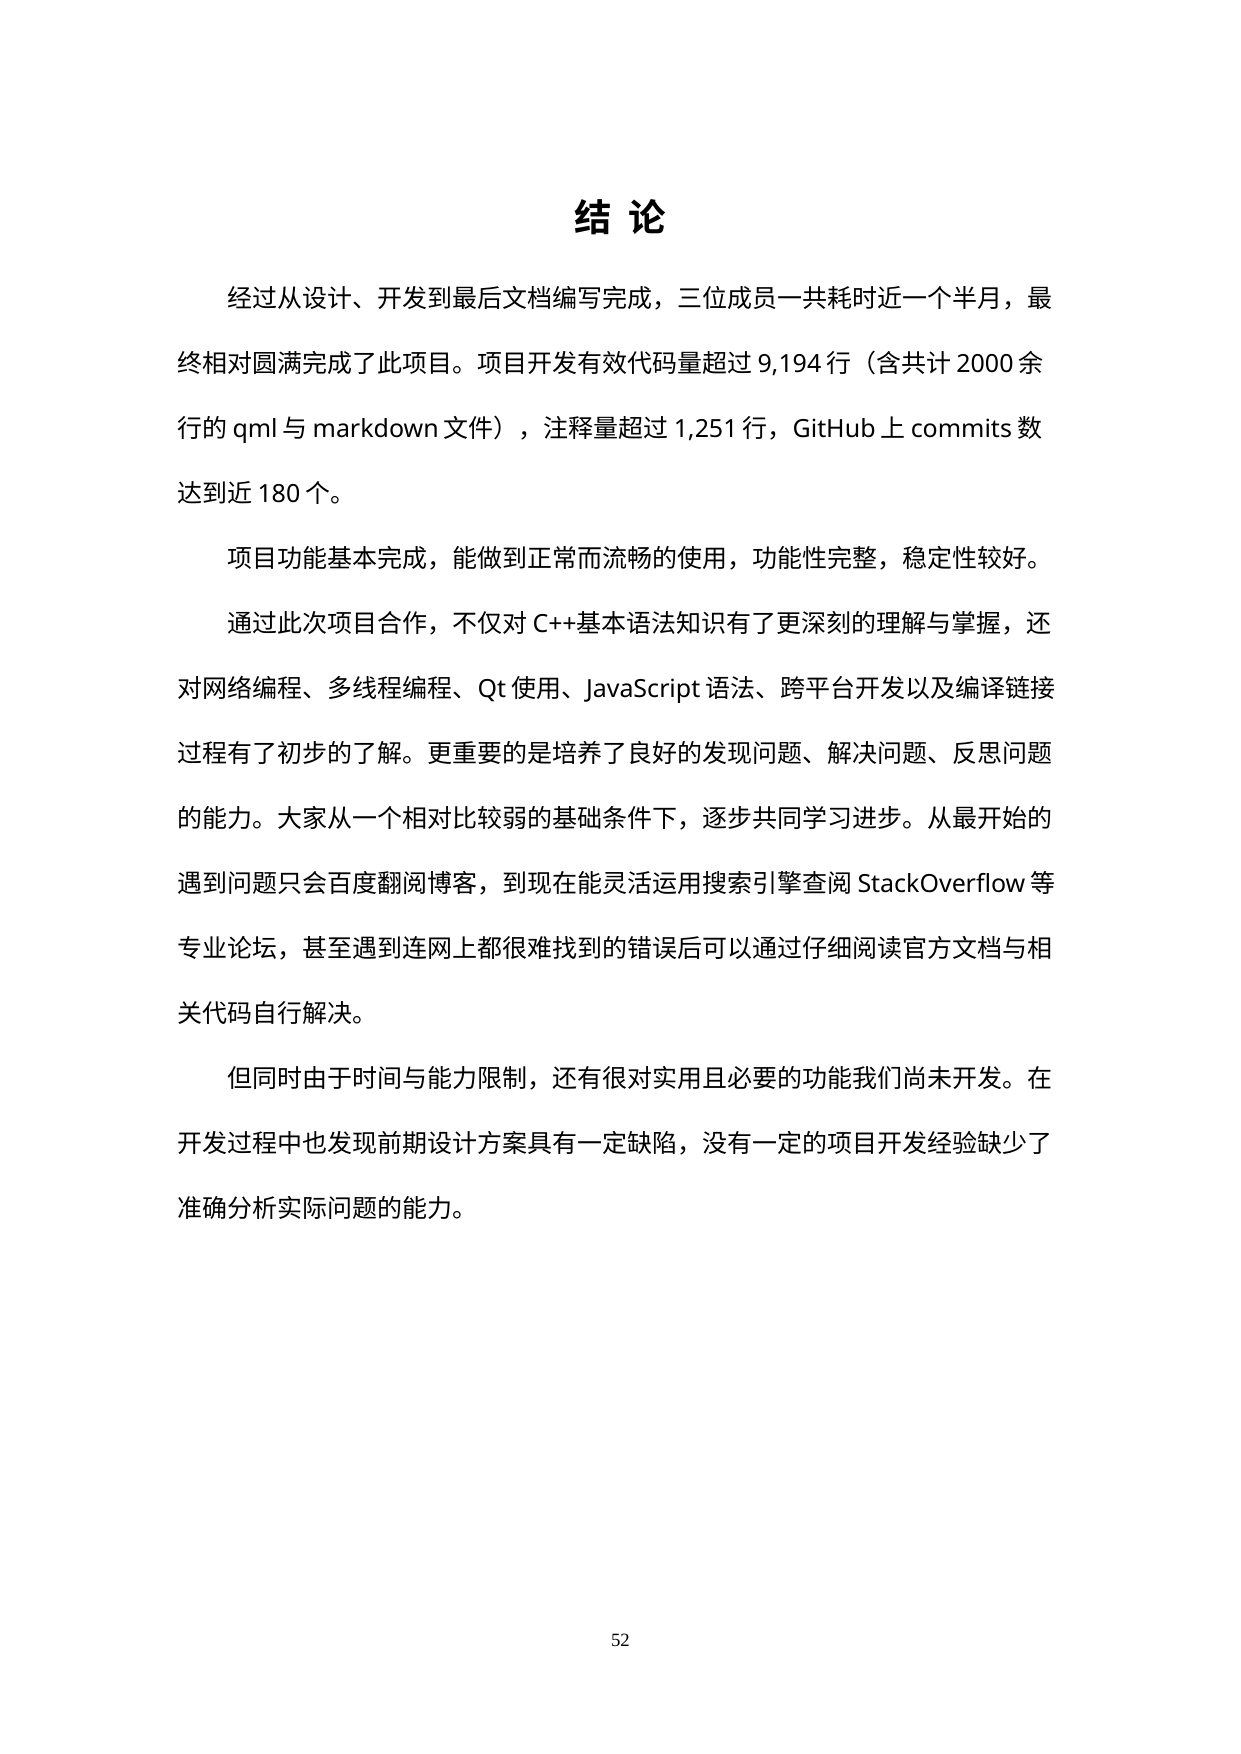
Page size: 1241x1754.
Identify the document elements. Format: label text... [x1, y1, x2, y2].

text 经过从设计、开发到最后文档编写完成，三位成员一共耗时近一个半月，最终相对圆满完成了此项目。项目开发有效代码量超过9,194行（含共计2000余行的qml与markdown文件），注释量超过1,251行，GitHub上commits数达到近180个。 [177, 264, 1063, 524]
text 但同时由于时间与能力限制，还有很对实用且必要的功能我们尚未开发。在开发过程中也发现前期设计方案具有一定缺陷，没有一定的项目开发经验缺少了准确分析实际问题的能力。 [177, 1044, 1063, 1239]
text 通过此次项目合作，不仅对C++基本语法知识有了更深刻的理解与掌握，还对网络编程、多线程编程、Qt使用、JavaScript语法、跨平台开发以及编译链接过程有了初步的了解。更重要的是培养了良好的发现问题、解决问题、反思问题的能力。大家从一个相对比较弱的基础条件下，逐步共同学习进步。从最开始的遇到问题只会百度翻阅博客，到现在能灵活运用搜索引擎查阅StackOverflow等专业论坛，甚至遇到连网上都很难找到的错误后可以通过仔细阅读官方文档与相关代码自行解决。 [177, 589, 1063, 1044]
text 项目功能基本完成，能做到正常而流畅的使用，功能性完整，稳定性较好。 [177, 524, 1063, 589]
subtitle 结 论 [177, 183, 1063, 248]
